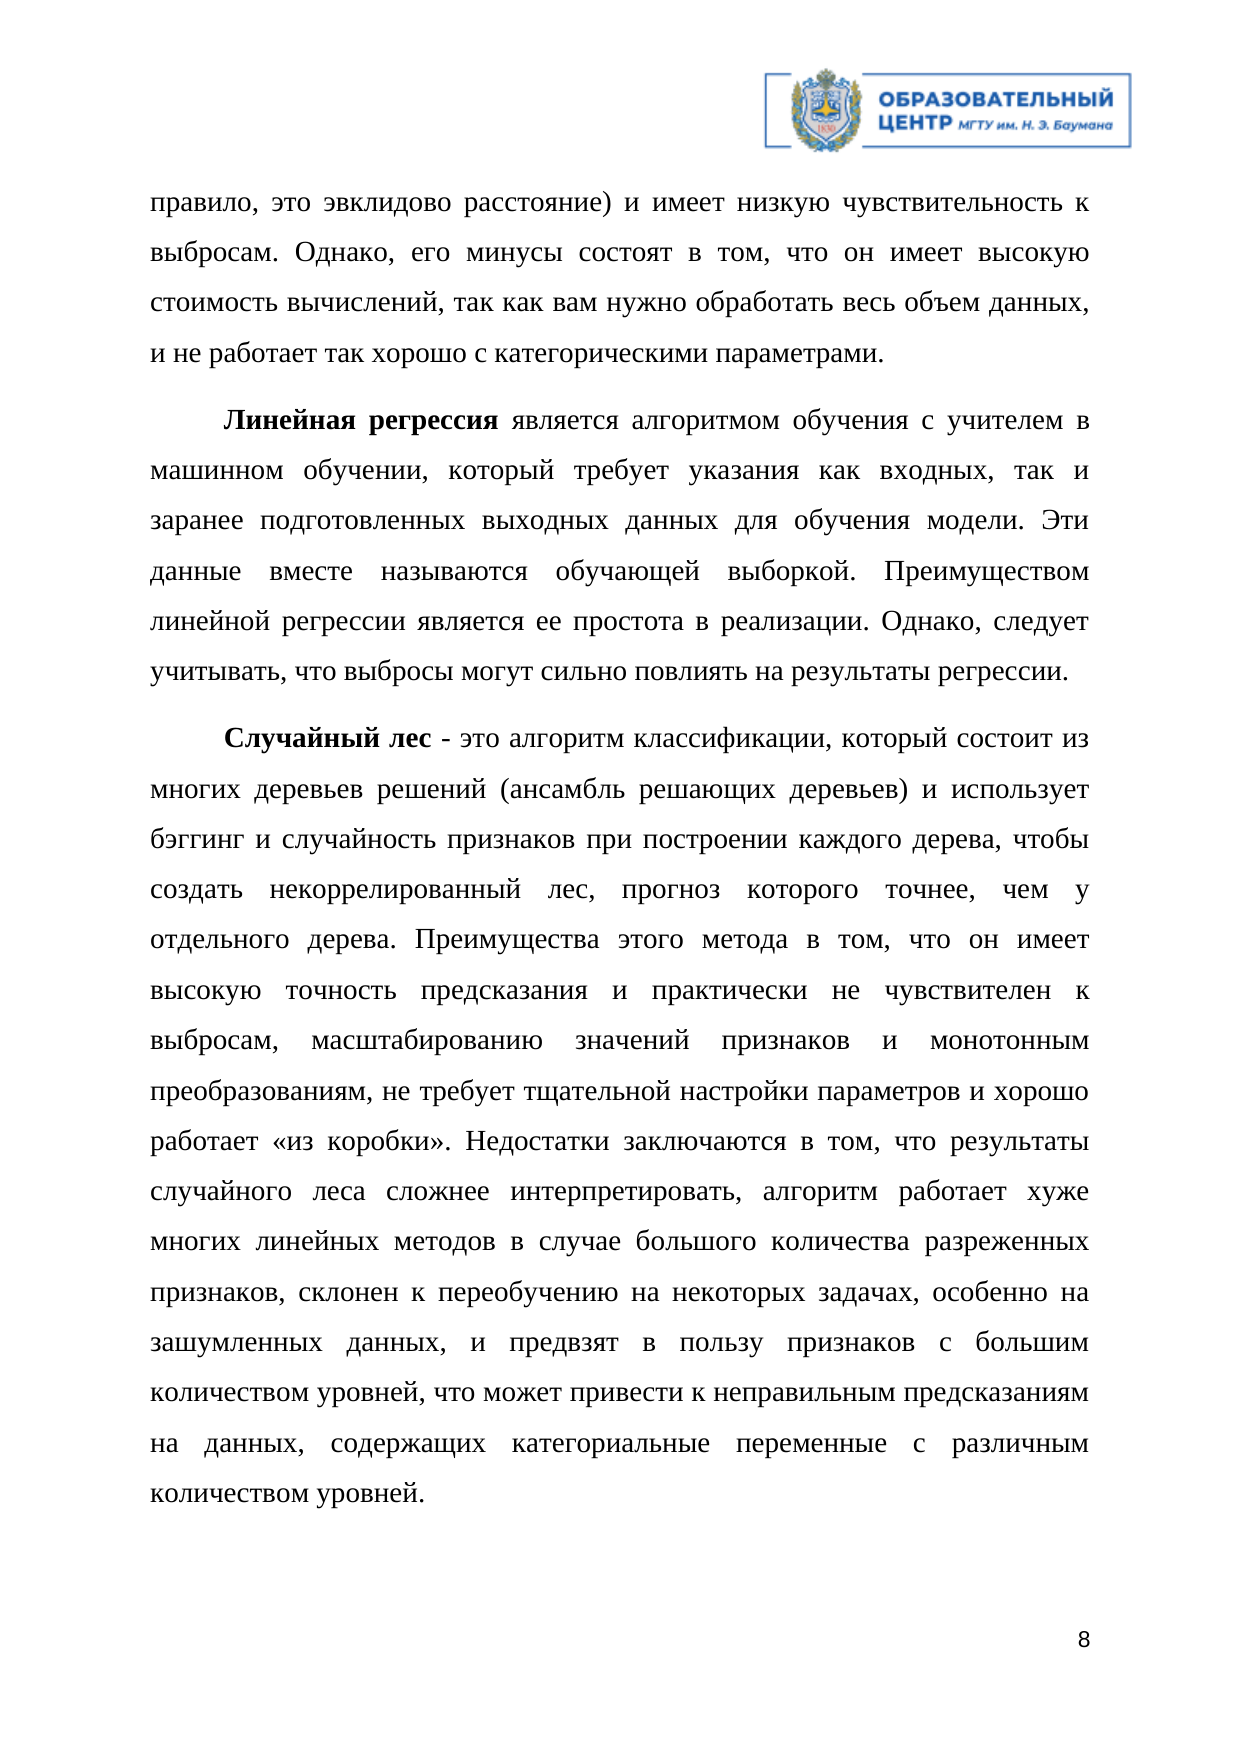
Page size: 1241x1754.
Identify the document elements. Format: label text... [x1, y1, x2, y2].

text Линейная регрессия является алгоритмом обучения с учителем в машинном обучении, который требует указания как входных, так и заранее подготовленных выходных данных для обучения модели. Эти данные вместе называются обучающей выборкой. Преимуществом линейной регрессии является ее простота в реализации. Однако, следует учитывать, что выбросы могут сильно повлиять на результаты регрессии. [150, 402, 1090, 687]
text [150, 150, 1090, 368]
text Случайный лес - это алгоритм классификации, который состоит из многих деревьев решений (ансамбль решающих деревьев) и использует бэггинг и случайность признаков при построении каждого дерева, чтобы создать некоррелированный лес, прогноз которого точнее, чем у отдельного дерева. Преимущества этого метода в том, что он имеет высокую точность предсказания и практически не чувствителен к выбросам, масштабированию значений признаков и монотонным преобразованиям, не требует тщательной настройки параметров и хорошо работает «из коробки». Недостатки заключаются в том, что результаты случайного леса сложнее интерпретировать, алгоритм работает хуже многих линейных методов в случае большого количества разреженных признаков, склонен к переобучению на некоторых задачах, особенно на зашумленных данных, и предвзят в пользу признаков с большим количеством уровней, что может привести к неправильным предсказаниям на данных, содержащих категориальные переменные с различным количеством уровней. [150, 720, 1090, 1509]
picture [734, 45, 1182, 168]
